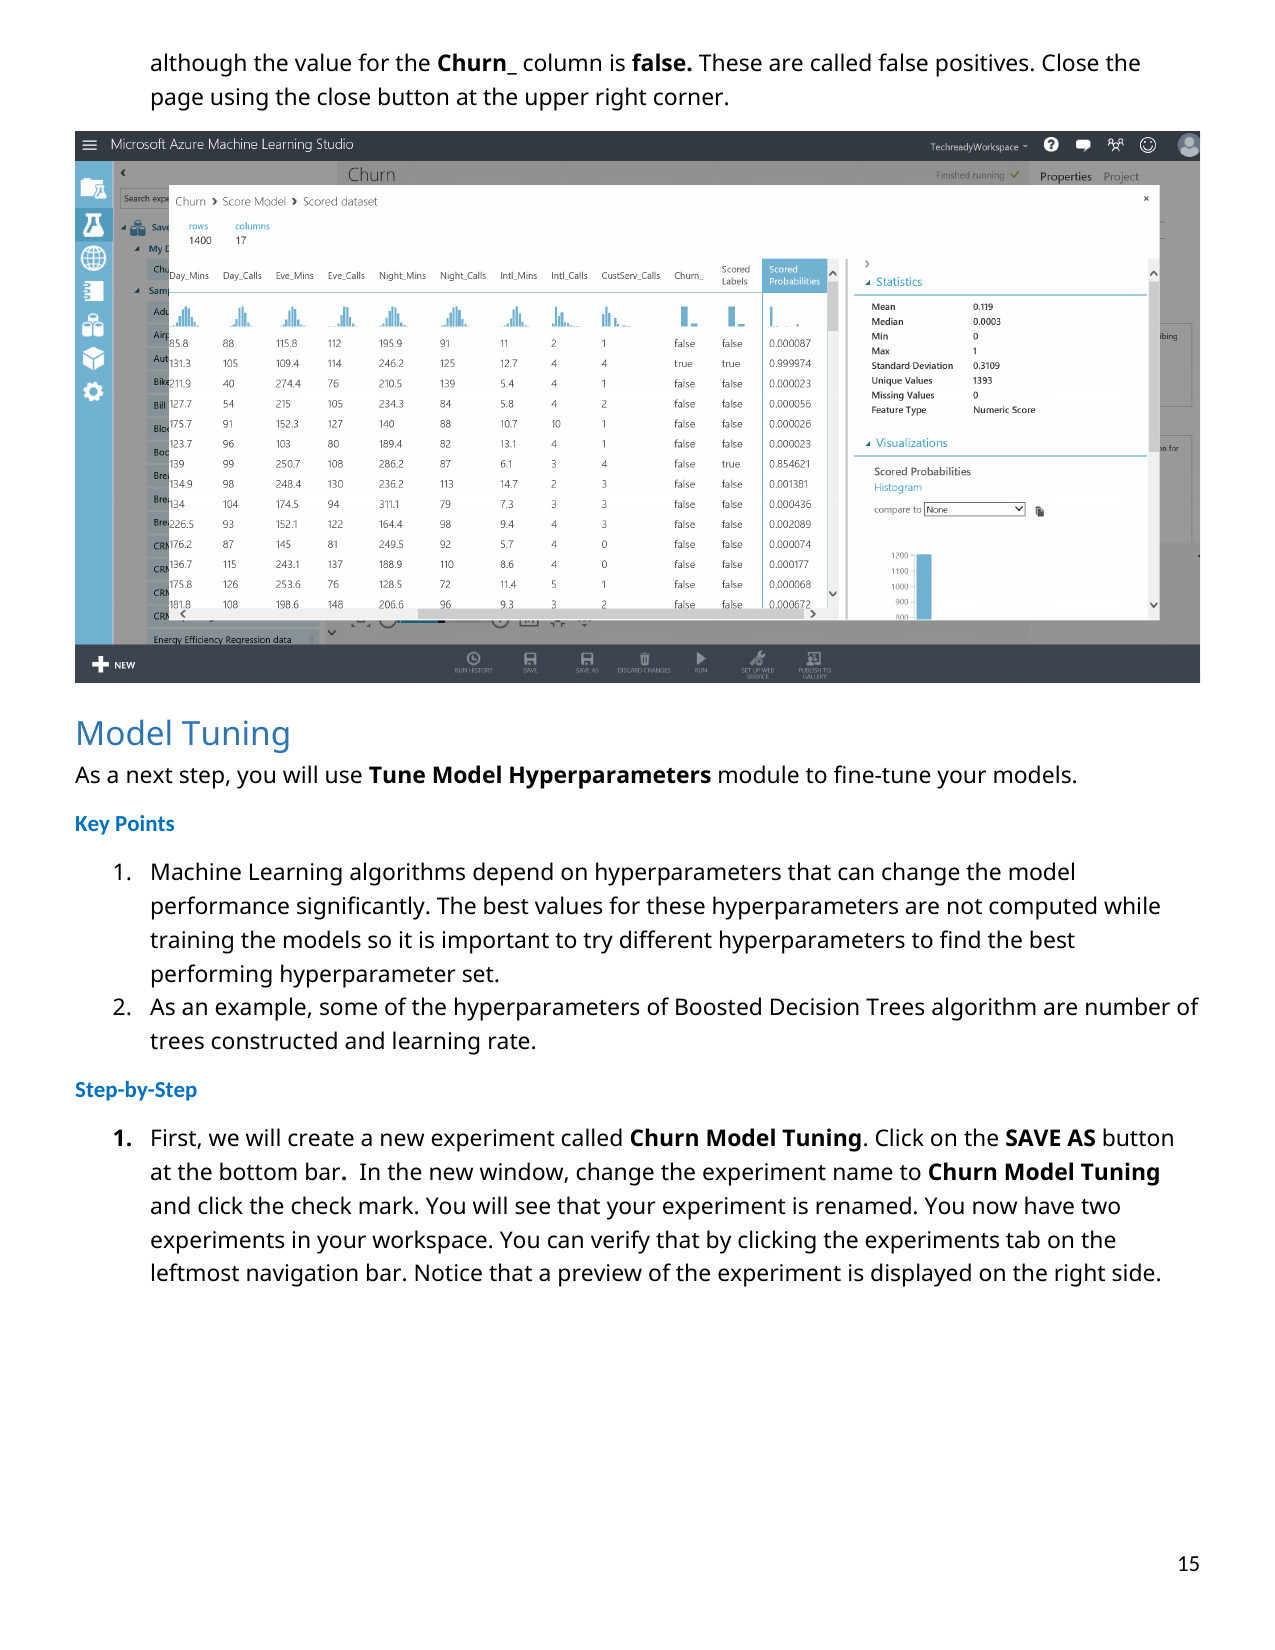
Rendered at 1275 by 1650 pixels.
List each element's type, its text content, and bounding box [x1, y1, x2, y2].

text As a next step, you will use Tune Model Hyperparameters module to fine-tune your models. [75, 759, 1200, 790]
list First, we will create a new experiment called Churn Model Tuning. Click on the SAVE AS button at the bottom bar. In the new window, change the experiment name to Churn Model Tuning and click the check mark. You will see that your experiment is renamed. You now have two experiments in your workspace. You can verify that by clicking the experiments tab on the leftmost navigation bar. Notice that a preview of the experiment is displayed on the right side. [112, 1122, 1200, 1288]
subtitle Model Tuning [75, 710, 1200, 755]
list As an example, some of the hyperparameters of Boosted Decision Trees algorithm are number of trees constructed and learning rate. [112, 991, 1200, 1056]
text Key Points [75, 809, 1200, 837]
list Machine Learning algorithms depend on hyperparameters that can change the model performance significantly. The best values for these hyperparameters are not computed while training the models so it is important to try different hyperparameters to find the best performing hyperparameter set. [112, 856, 1200, 989]
text Step-by-Step [75, 1075, 1200, 1103]
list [112, 47, 1200, 112]
picture [75, 131, 1200, 683]
